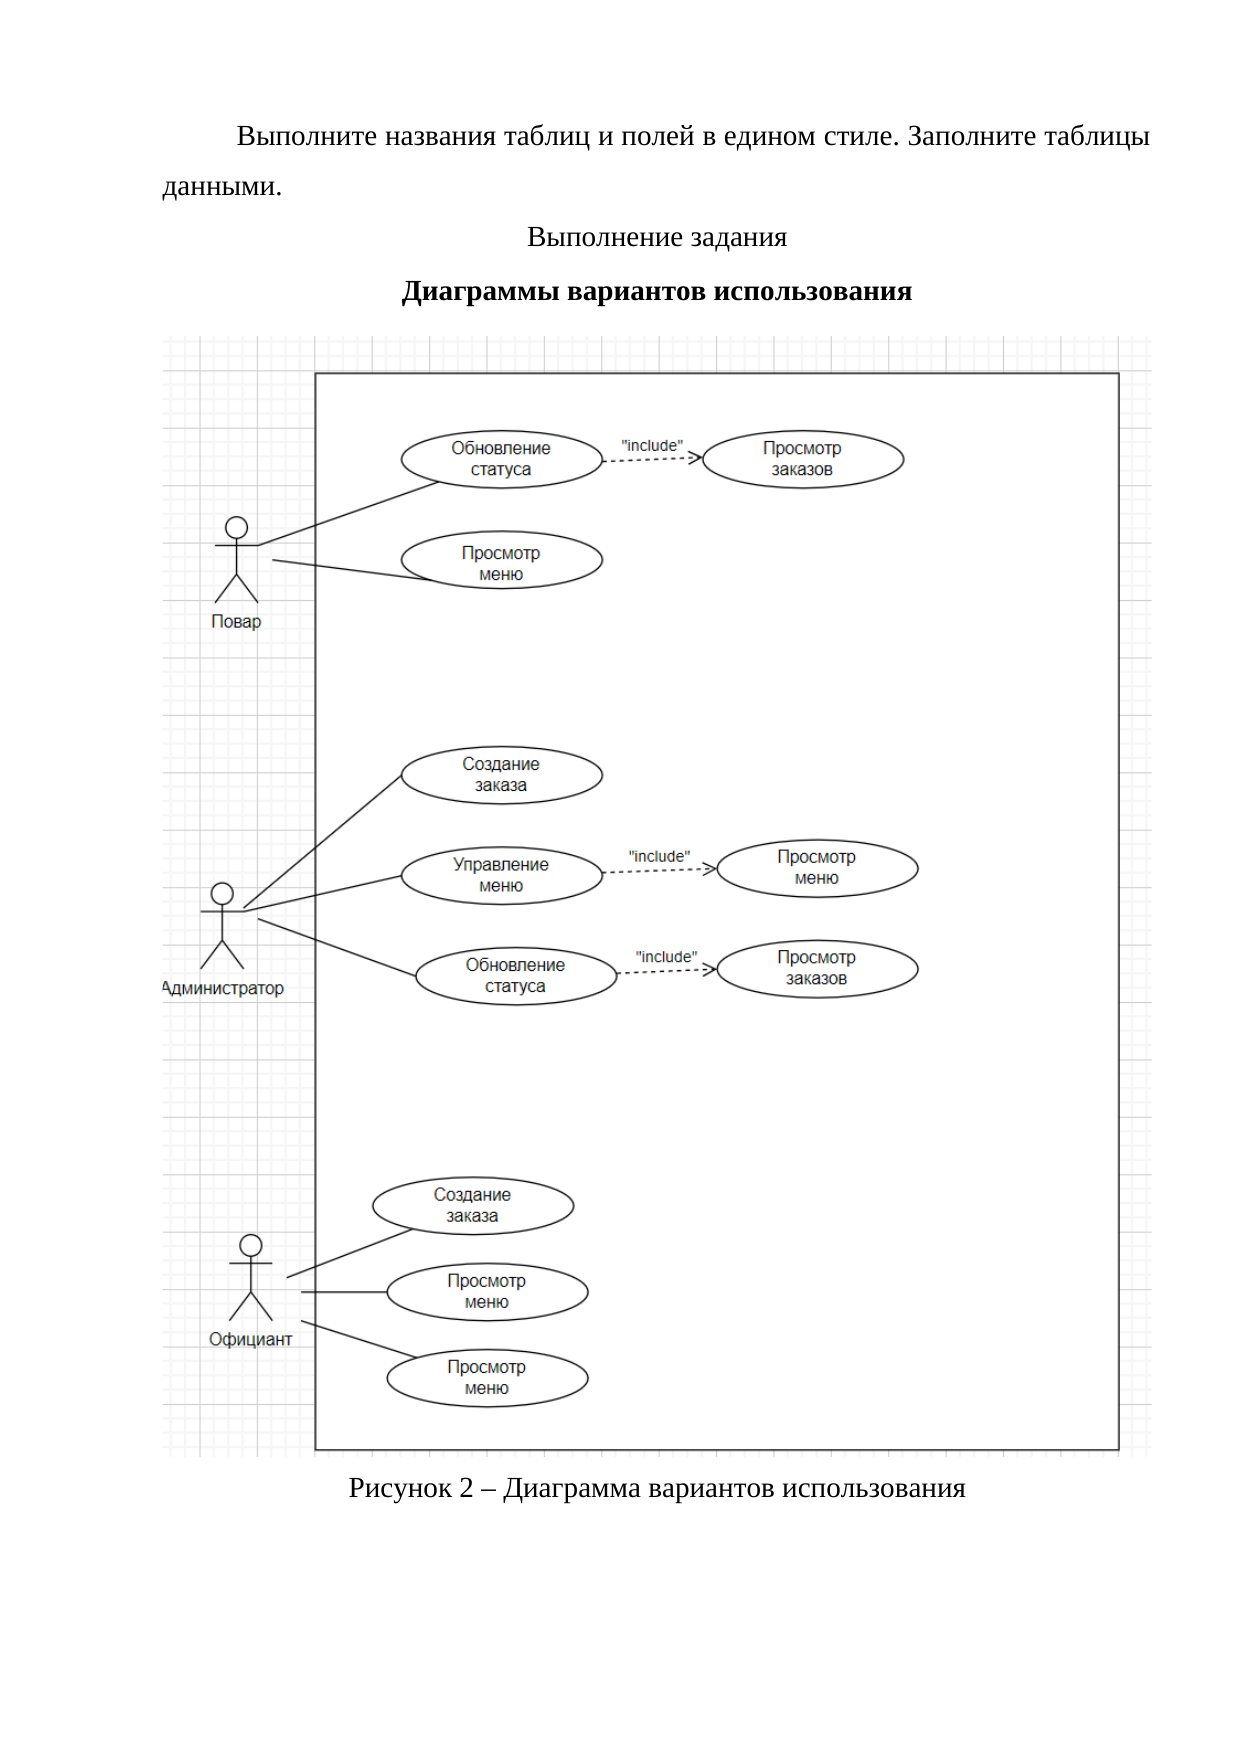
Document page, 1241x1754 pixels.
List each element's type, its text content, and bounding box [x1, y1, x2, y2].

text Выполнение задания [162, 219, 1152, 252]
subtitle Диаграммы вариантов использования [162, 273, 1152, 307]
text Рисунок 2 – Диаграмма вариантов использования [162, 1470, 1152, 1504]
picture [162, 336, 1152, 1457]
text Выполните названия таблиц и полей в едином стиле. Заполните таблицы данными. [162, 118, 1152, 202]
